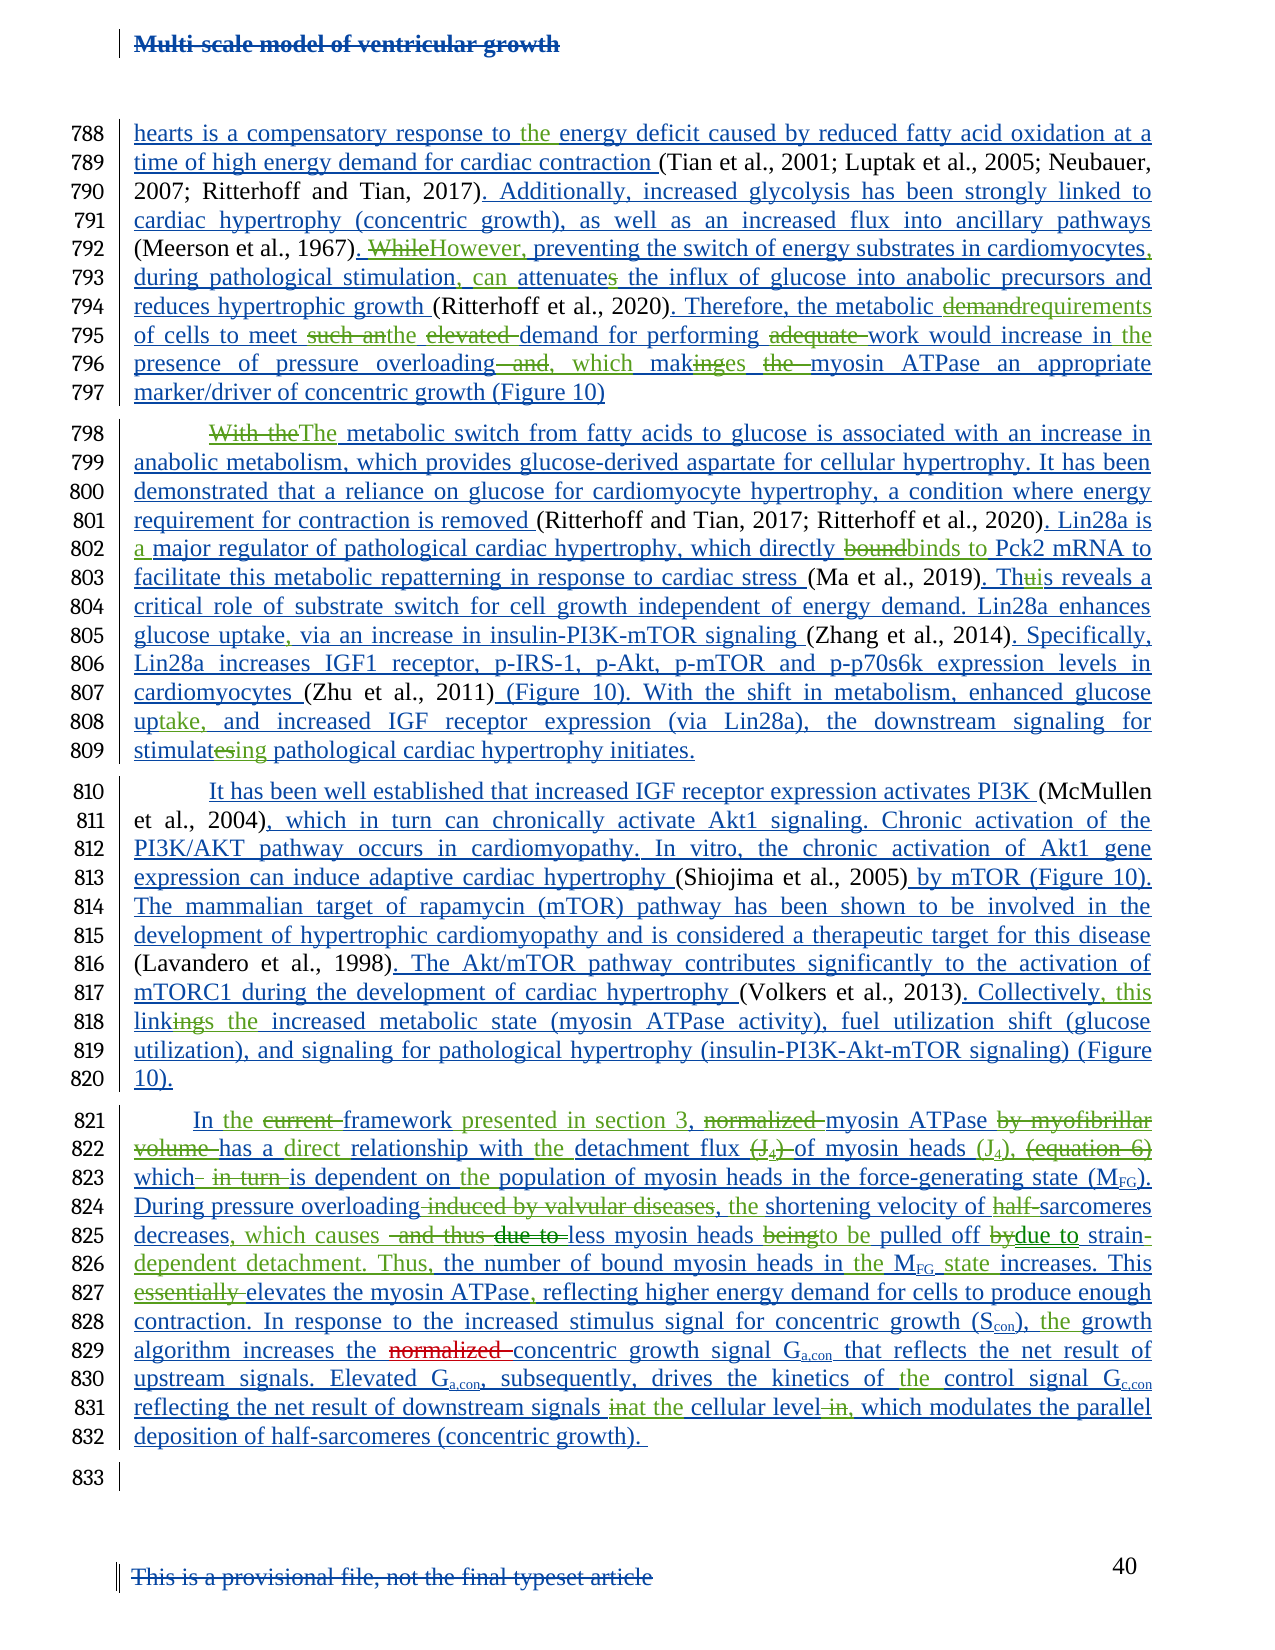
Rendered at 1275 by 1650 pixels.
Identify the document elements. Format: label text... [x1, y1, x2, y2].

text (McMullen et al., 2004)(Shiojima et al., 2005)(Lavandero et al., 1998)(Volkers et al., 2013) [133, 1061, 1152, 1092]
text (Ritterhoff and Tian, 2017; Ritterhoff et al., 2020)(Ma et al., 2019)(Zhang et al., 2014)(Zhu et al., 2011) [133, 502, 1152, 558]
text (McMullen et al., 2004)(Shiojima et al., 2005)(Lavandero et al., 1998)(Volkers et al., 2013) [133, 859, 1152, 916]
text (McMullen et al., 2004)(Shiojima et al., 2005)(Lavandero et al., 1998)(Volkers et al., 2013) [133, 917, 1152, 1060]
text (McMullen et al., 2004)(Shiojima et al., 2005)(Lavandero et al., 1998)(Volkers et al., 2013) [133, 776, 1152, 858]
text (Ritterhoff and Tian, 2017; Ritterhoff et al., 2020)(Ma et al., 2019)(Zhang et al., 2014)(Zhu et al., 2011) [133, 674, 1152, 731]
text (Ritterhoff and Tian, 2017; Ritterhoff et al., 2020)(Ma et al., 2019)(Zhang et al., 2014)(Zhu et al., 2011) [133, 559, 1152, 673]
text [133, 118, 1152, 143]
text (Ritterhoff and Tian, 2017; Ritterhoff et al., 2020)(Ma et al., 2019)(Zhang et al., 2014)(Zhu et al., 2011) [133, 418, 1152, 501]
text (Ritterhoff and Tian, 2017; Ritterhoff et al., 2020)(Ma et al., 2019)(Zhang et al., 2014)(Zhu et al., 2011) [133, 732, 1152, 763]
